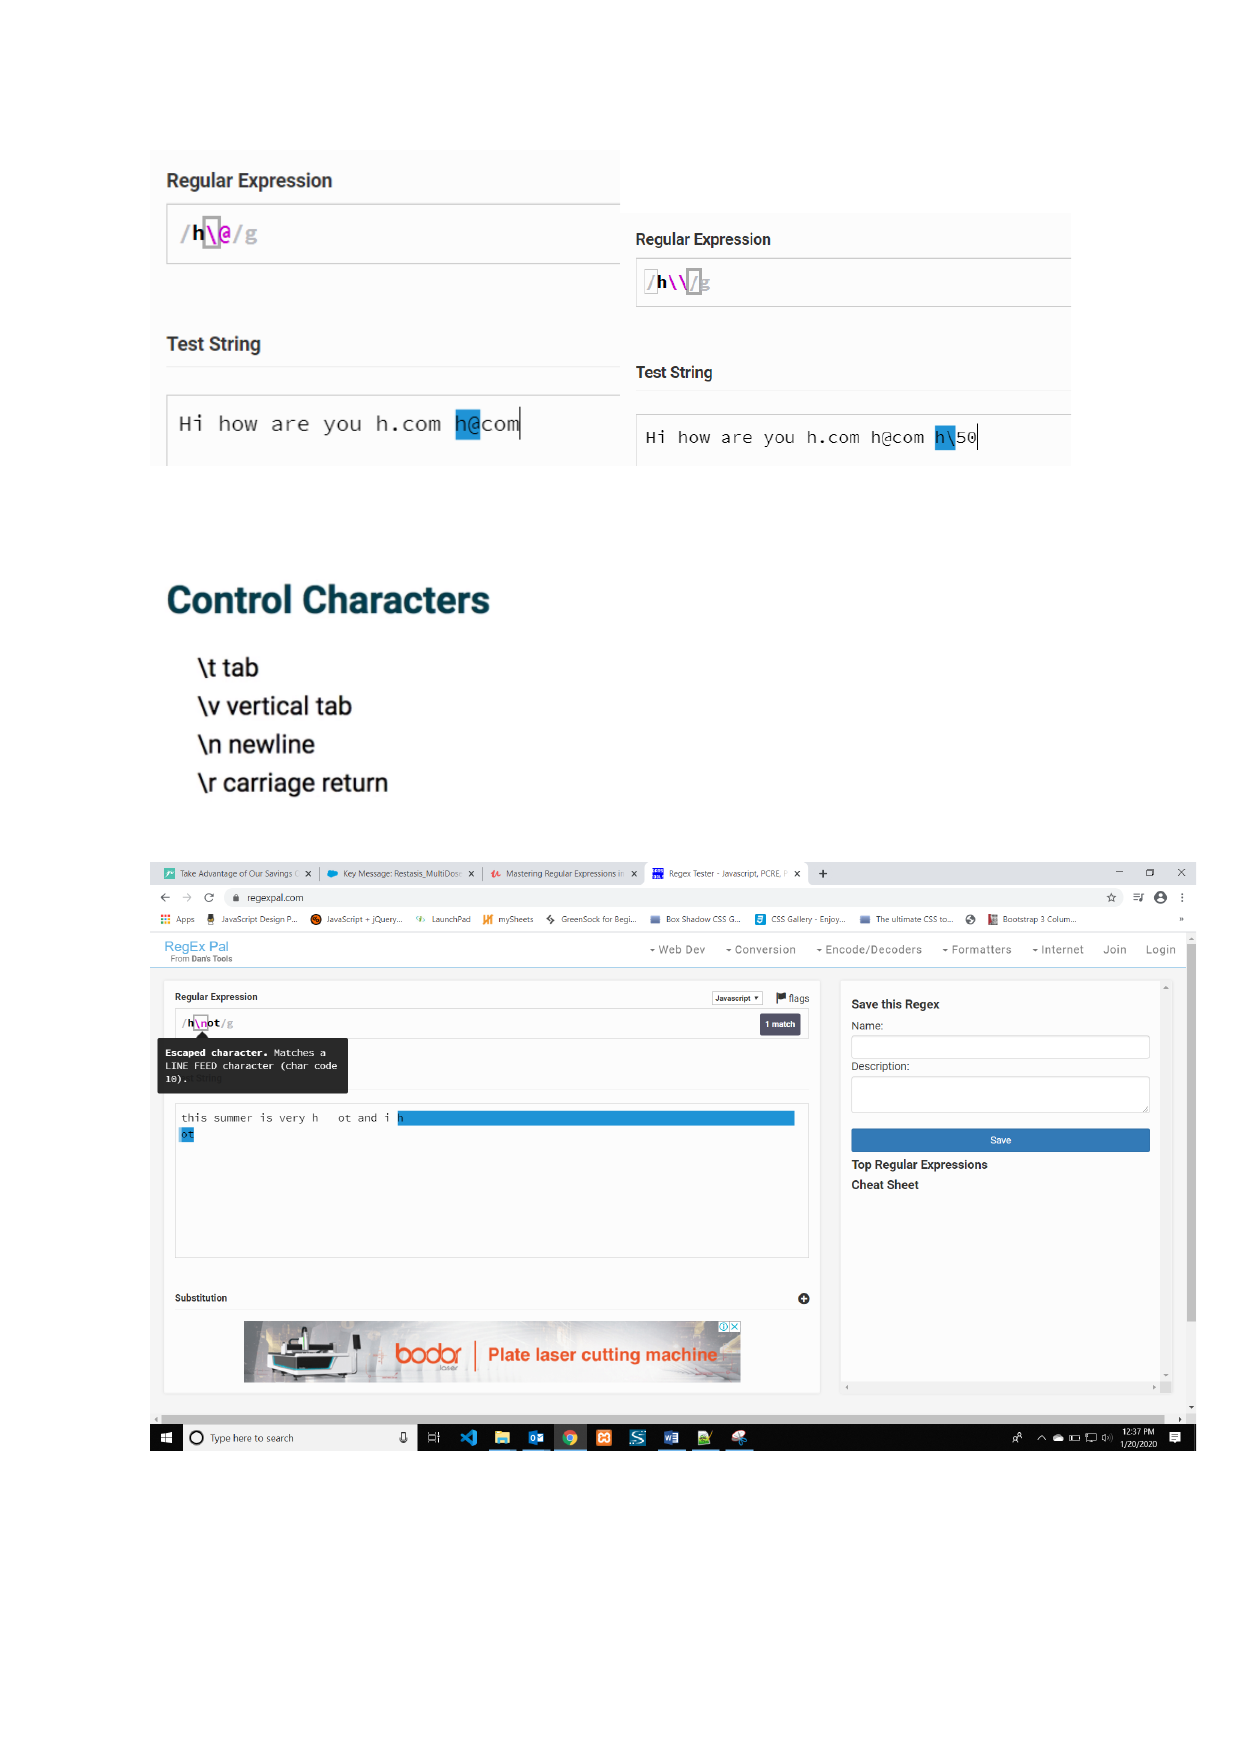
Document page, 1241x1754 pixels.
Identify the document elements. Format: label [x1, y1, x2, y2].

picture [150, 862, 1197, 1451]
picture [150, 577, 525, 844]
picture [150, 150, 1072, 466]
